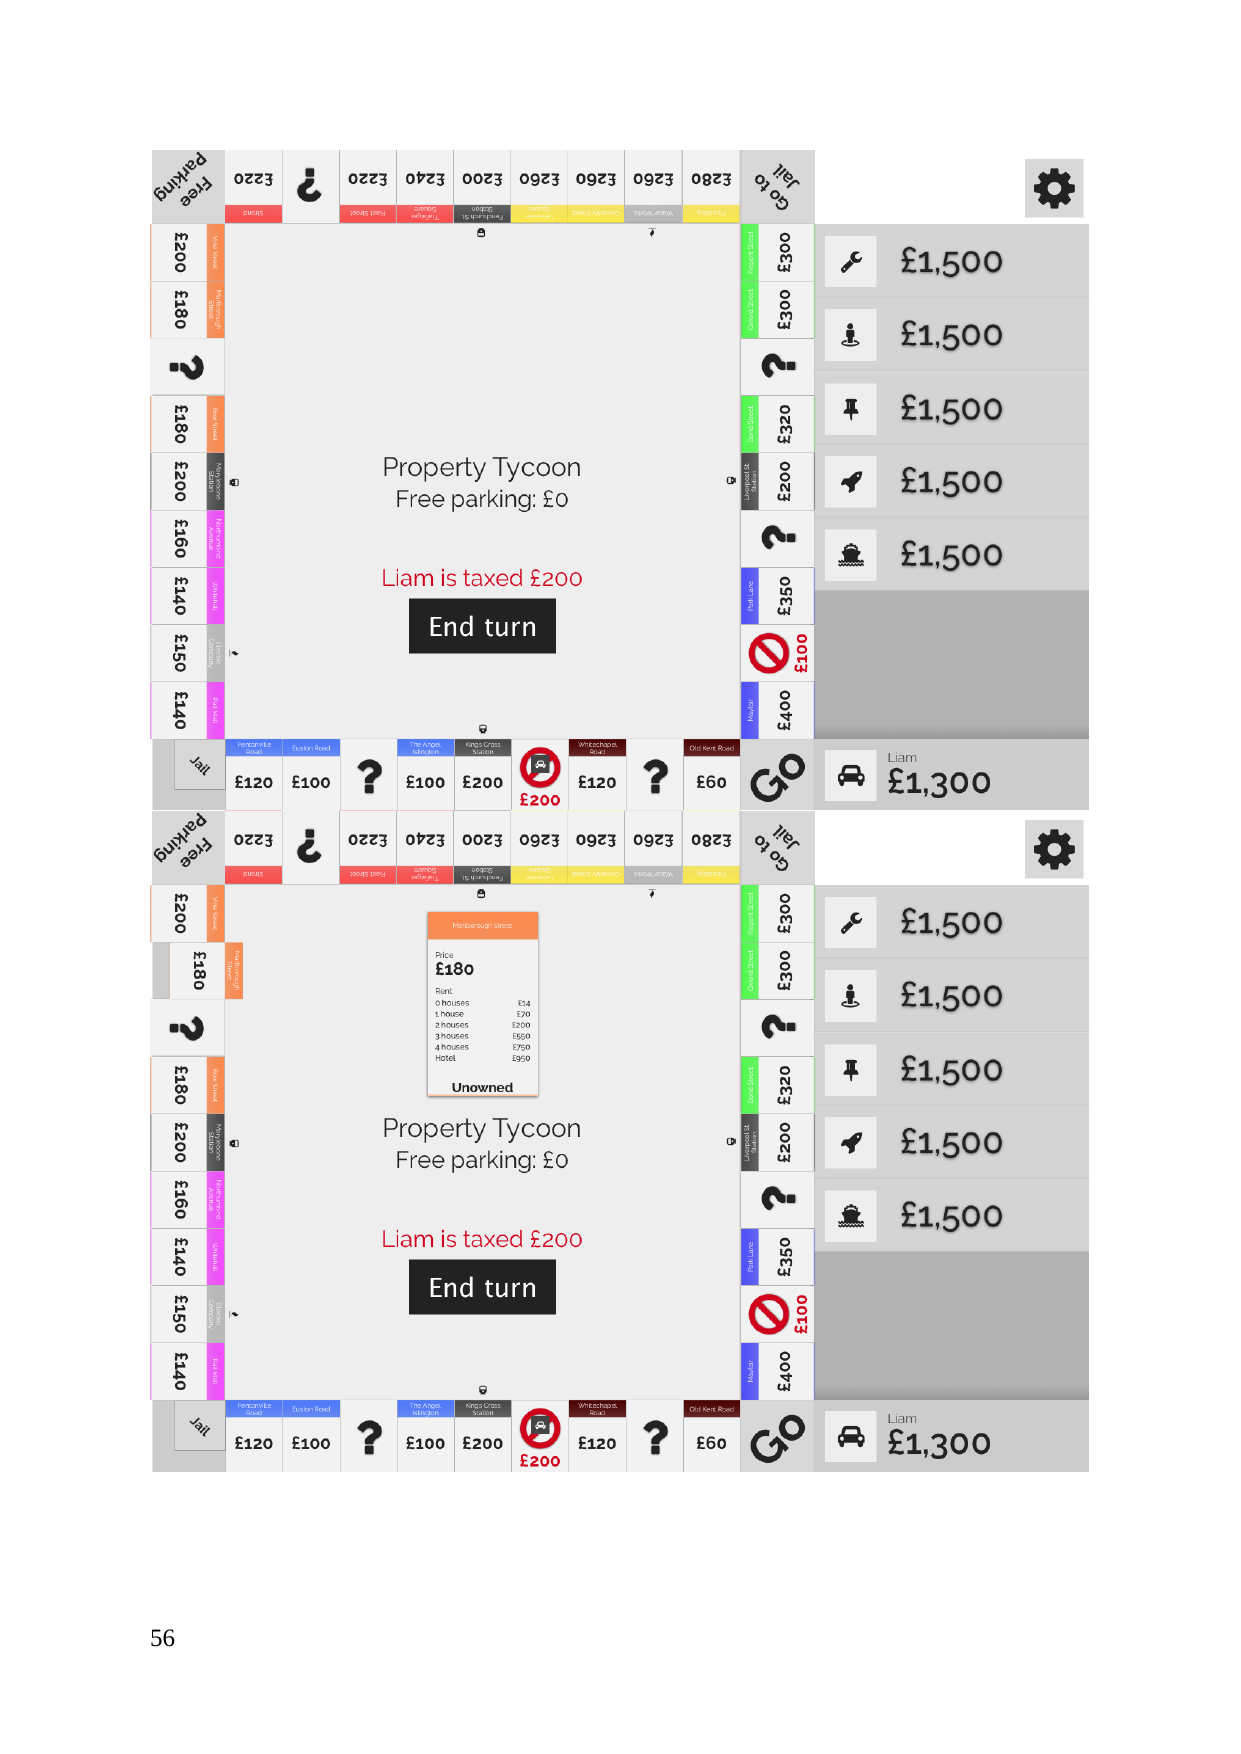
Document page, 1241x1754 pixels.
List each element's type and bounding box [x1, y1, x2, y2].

picture [150, 150, 1089, 1472]
